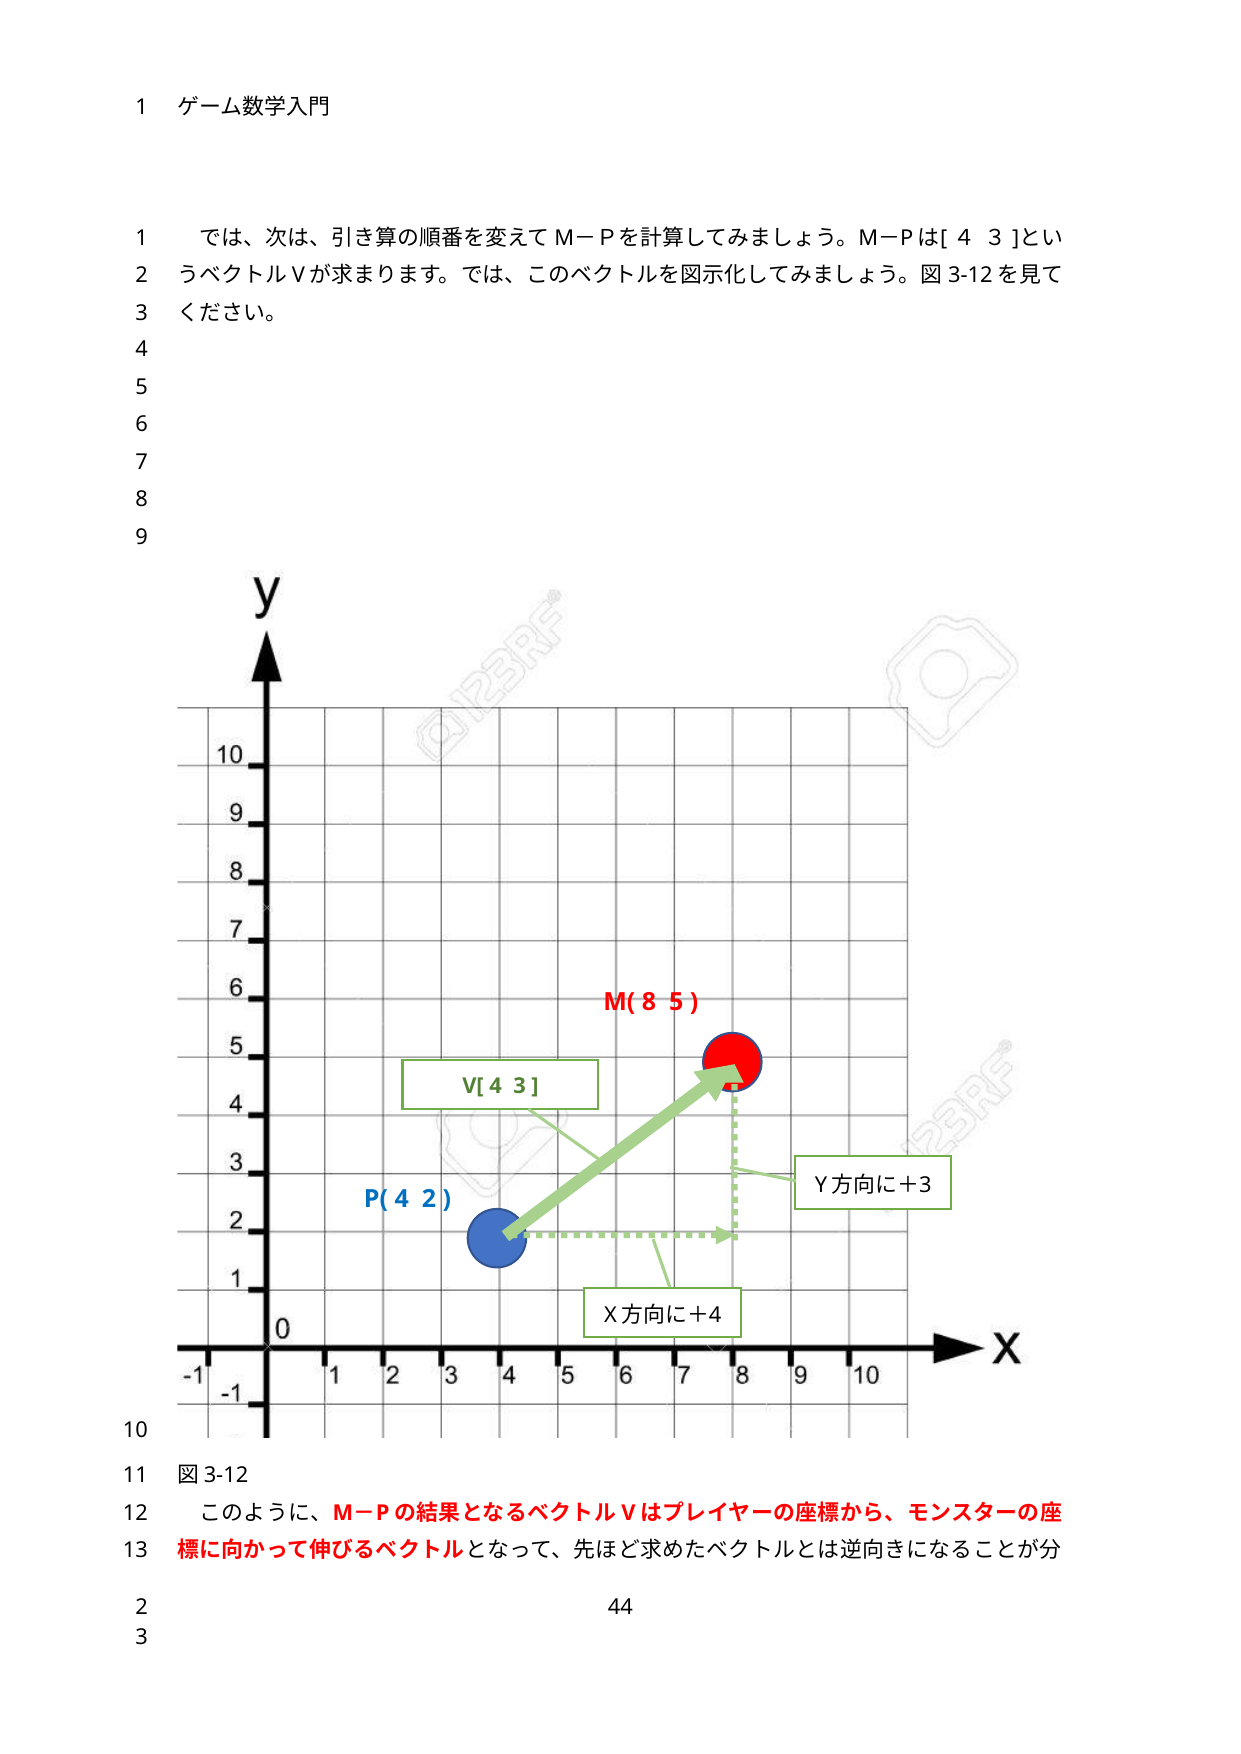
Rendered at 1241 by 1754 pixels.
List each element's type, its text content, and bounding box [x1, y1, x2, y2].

picture [177, 554, 1063, 1438]
text 図3-12 [177, 1454, 1063, 1492]
text では、次は、引き算の順番を変えてM－Ｐを計算してみましょう。M－Pは[ ４ ３ ]というベクトルVが求まります。では、このベクトルを図示化してみましょう。図3-12を見てください。 [177, 217, 1063, 329]
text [177, 1492, 1063, 1567]
